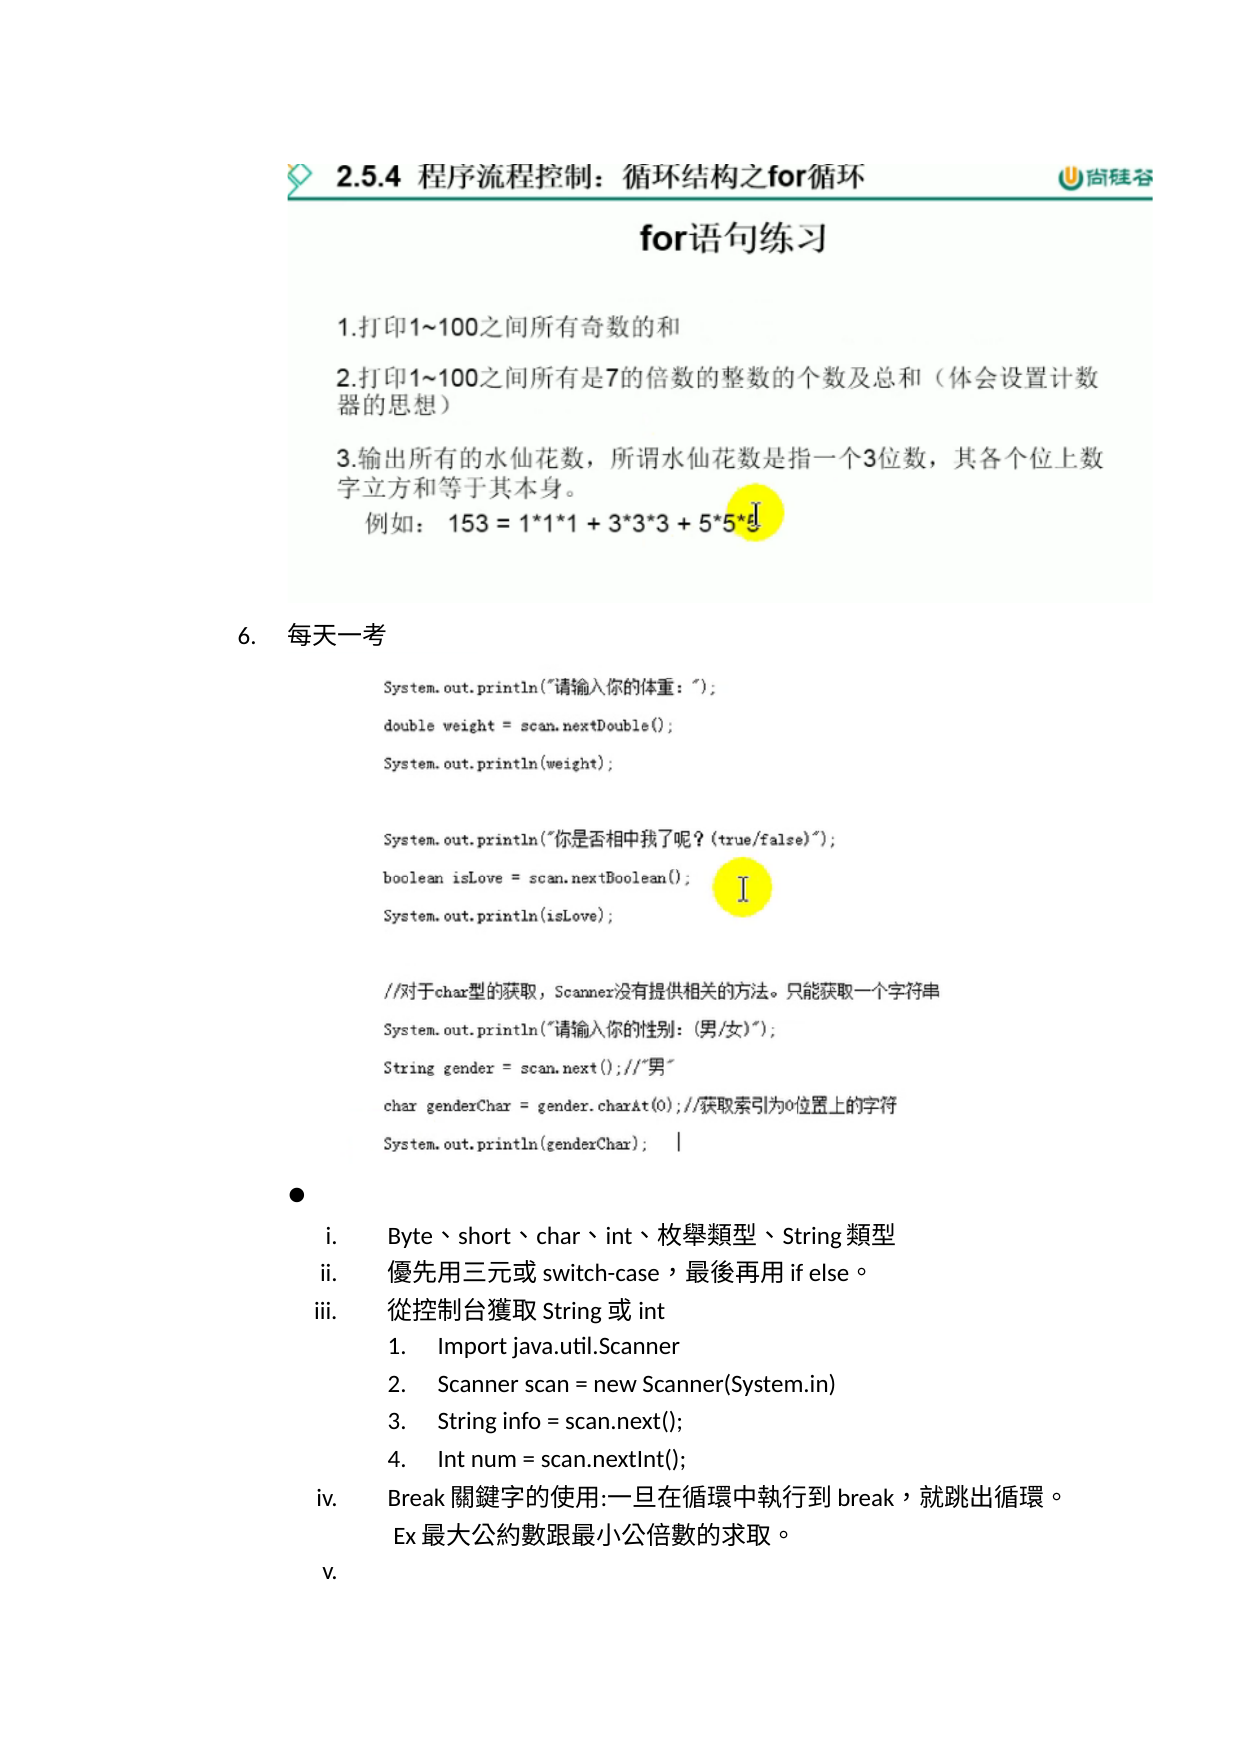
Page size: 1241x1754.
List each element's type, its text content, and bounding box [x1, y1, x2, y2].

list Int num = scan.nextInt(); [387, 1439, 1053, 1477]
picture [287, 652, 1153, 1164]
list String info = scan.next(); [387, 1402, 1053, 1439]
list Byte、short、char、int、枚舉類型、String類型 [337, 1214, 1053, 1252]
list 從控制台獲取String 或 int [337, 1289, 1053, 1327]
list Scanner scan = new Scanner(System.in) [387, 1364, 1053, 1402]
list 優先用三元或switch-case，最後再用if else。 [337, 1252, 1053, 1289]
picture [287, 164, 1153, 603]
list Break關鍵字的使用:一旦在循環中執行到break，就跳出循環。 Ex最大公約數跟最小公倍數的求取。 [337, 1477, 1053, 1552]
list Import java.util.Scanner [387, 1327, 1053, 1364]
